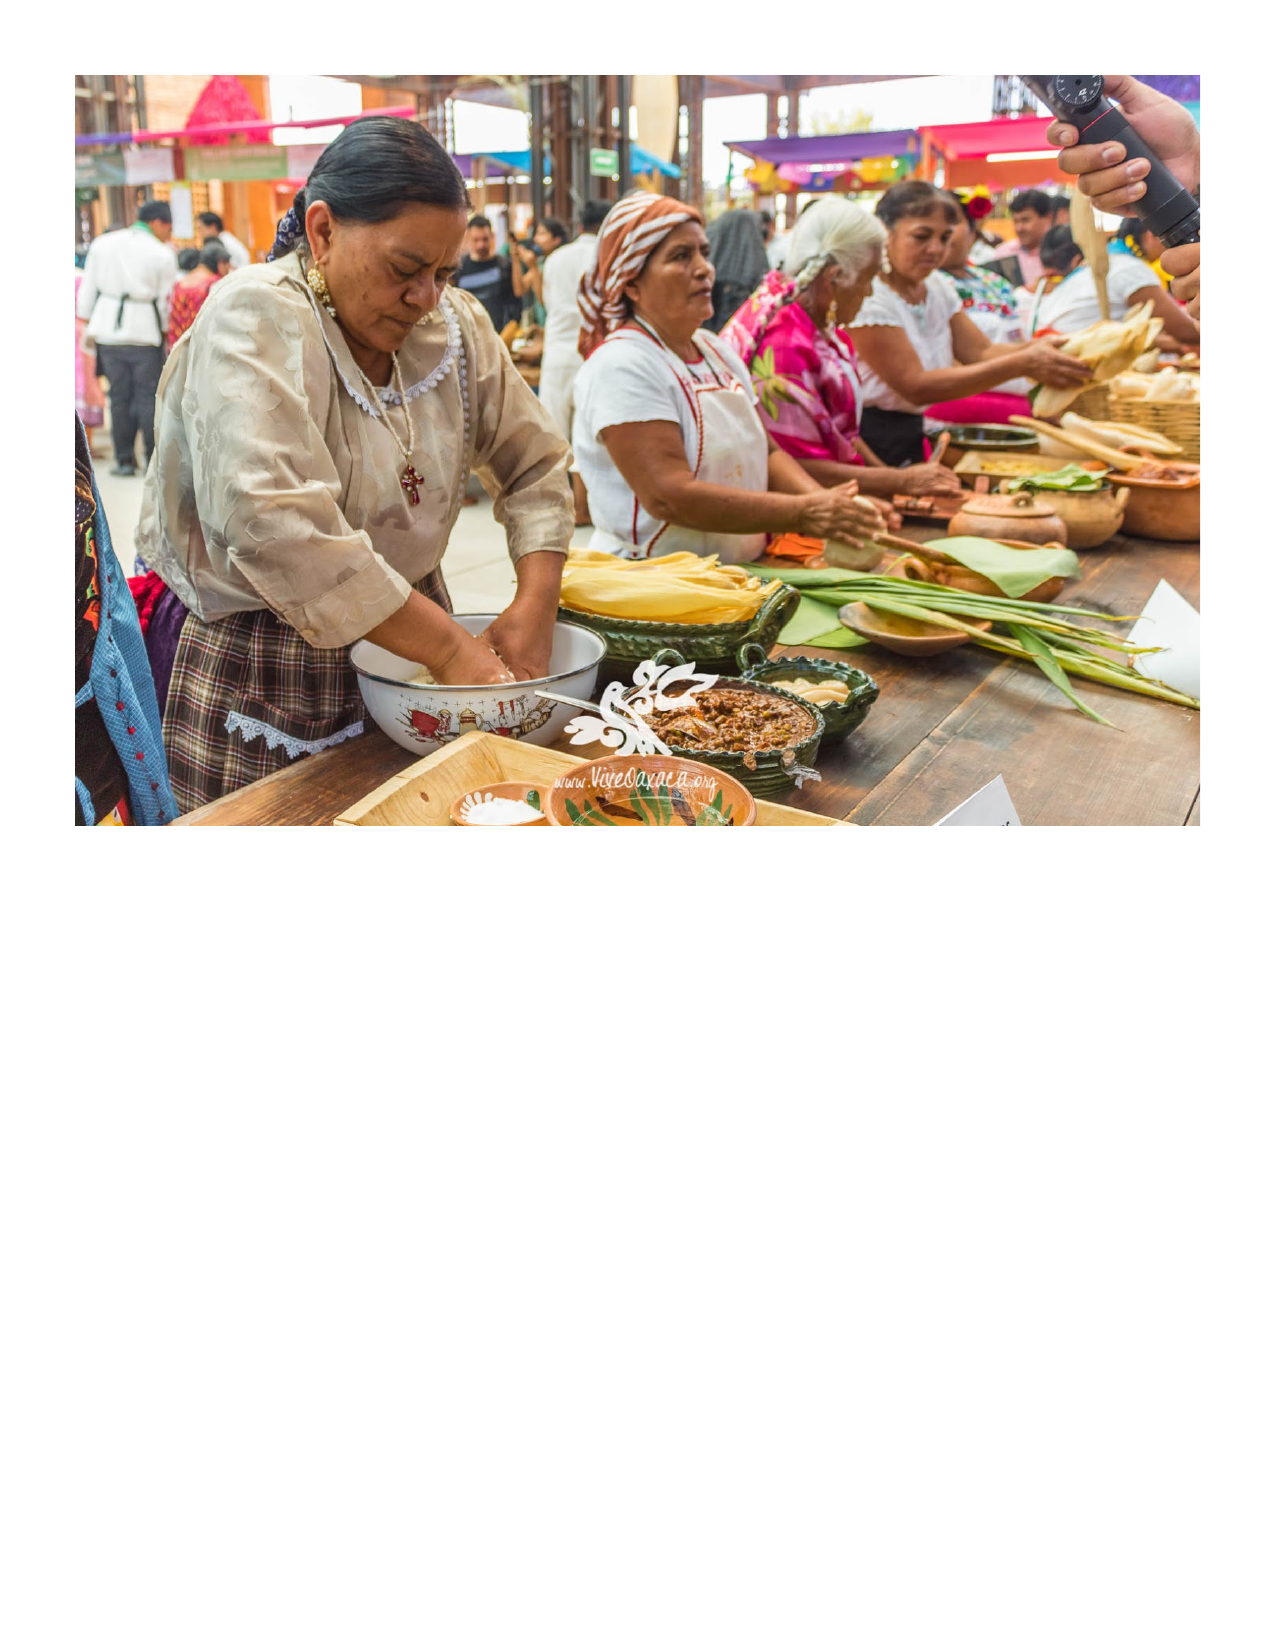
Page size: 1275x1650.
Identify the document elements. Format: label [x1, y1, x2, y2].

picture [75, 75, 1200, 826]
